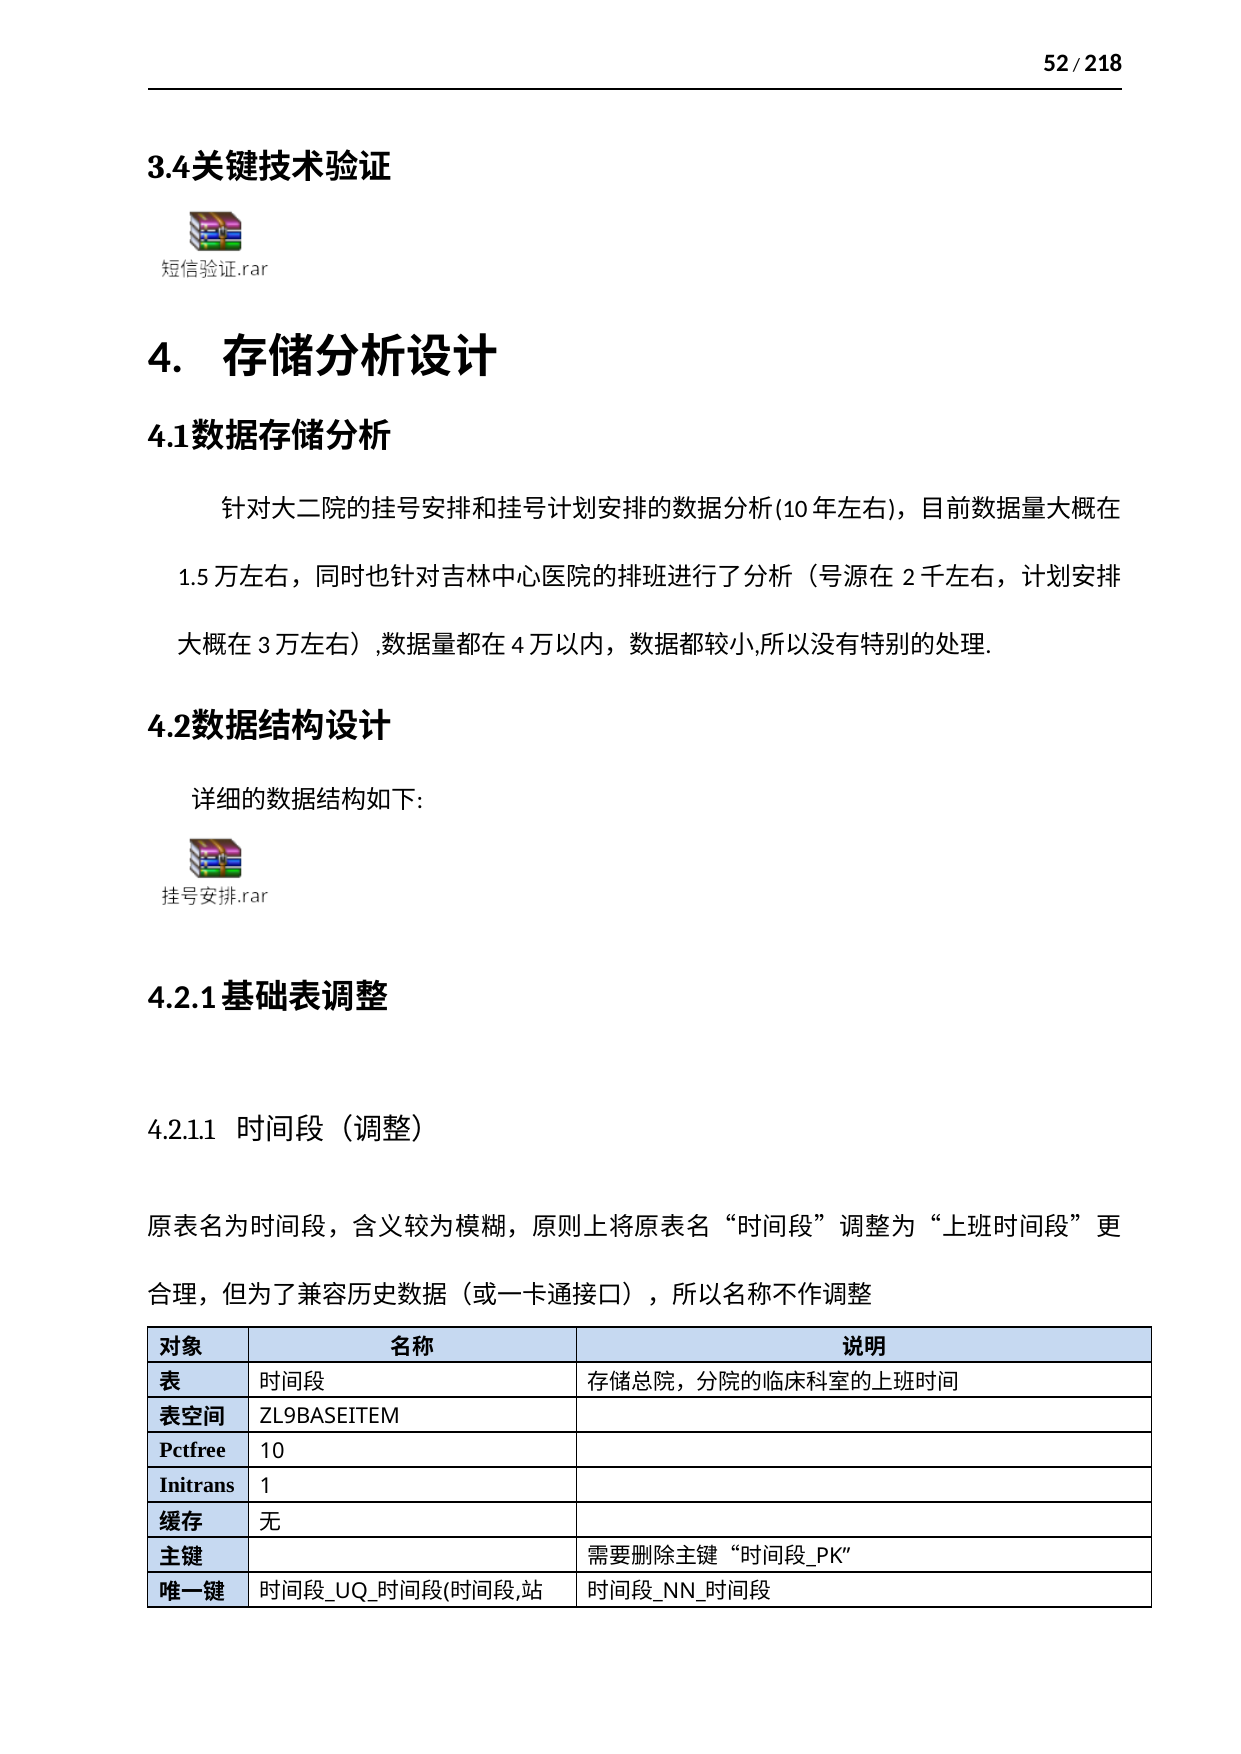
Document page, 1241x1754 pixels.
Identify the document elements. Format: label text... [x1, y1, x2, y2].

table_cell Pctfree [148, 1433, 248, 1466]
table_cell ZL9BASEITEM [249, 1398, 576, 1431]
table_cell 表空间 [148, 1398, 248, 1431]
table_cell 唯一键 [148, 1573, 248, 1606]
subtitle 关键技术验证 [148, 130, 1122, 198]
subtitle 时间段（调整） [148, 1092, 1122, 1160]
subtitle 数据存储分析 [148, 399, 1122, 467]
text 原表名为时间段，含义较为模糊，原则上将原表名“时间段”调整为“上班时间段”更合理，但为了兼容历史数据（或一卡通接口），所以名称不作调整 [148, 1191, 1122, 1326]
table_cell 时间段_NN_时间段 [577, 1573, 1151, 1606]
table_cell 无 [249, 1503, 576, 1536]
table_cell [577, 1468, 1151, 1501]
table_header 对象 [148, 1328, 248, 1361]
table_cell 存储总院，分院的临床科室的上班时间 [577, 1363, 1151, 1396]
list 针对大二院的挂号安排和挂号计划安排的数据分析(10年左右)，目前数据量大概在1.5万左右，同时也针对吉林中心医院的排班进行了分析（号源在2千左右，计划安排大概在3万左右）,数据量都在4万以内，数据都较小,所以没有特别的处理. [177, 473, 1122, 677]
table_cell [577, 1433, 1151, 1466]
table_cell 缓存 [148, 1503, 248, 1536]
table_cell 需要删除主键“时间段_PK” [577, 1538, 1151, 1571]
table_header 说明 [577, 1328, 1151, 1361]
table_cell [577, 1398, 1151, 1431]
table_cell [249, 1538, 576, 1571]
table_cell 时间段 [249, 1363, 576, 1396]
subtitle 存储分析设计 [148, 318, 1122, 386]
text 详细的数据结构如下: [148, 763, 1122, 831]
table_cell 1 [249, 1468, 576, 1501]
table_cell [249, 1573, 576, 1606]
subtitle 基础表调整 [148, 960, 1122, 1028]
table_cell 表 [148, 1363, 248, 1396]
subtitle 数据结构设计 [148, 689, 1122, 757]
table_cell 10 [249, 1433, 576, 1466]
table_header 名称 [249, 1328, 576, 1361]
table_cell [577, 1503, 1151, 1536]
table_cell Initrans [148, 1468, 248, 1501]
table_cell 主键 [148, 1538, 248, 1571]
